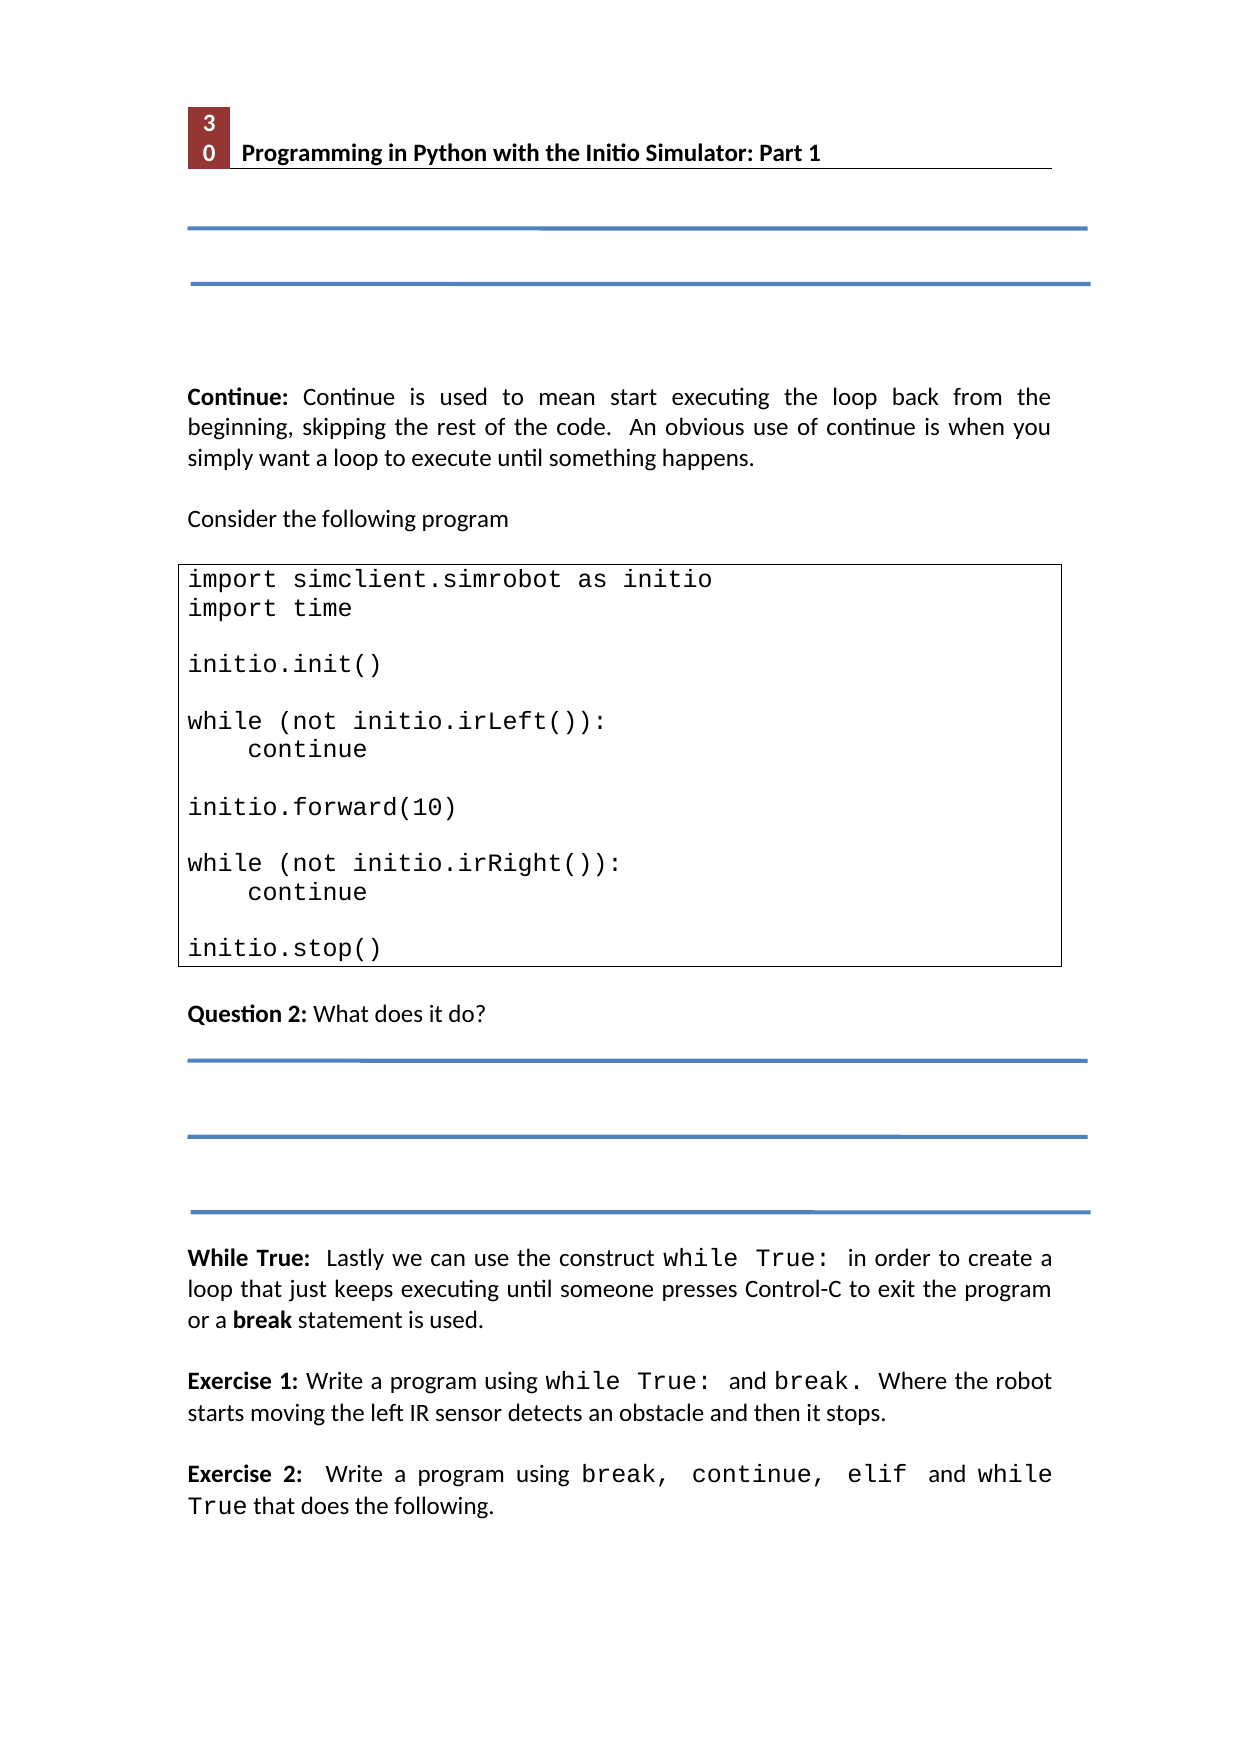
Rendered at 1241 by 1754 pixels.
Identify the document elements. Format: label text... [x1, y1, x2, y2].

text initio.forward(10) [187, 794, 1053, 822]
text while (not initio.irRight()): [187, 851, 1053, 879]
text continue [187, 737, 1053, 765]
text import simclient.simrobot as initio [179, 565, 1061, 595]
text Question 2: What does it do? [187, 998, 1053, 1028]
text Continue: Continue is used to mean start executing the loop back from the beginning, skipping the rest of the code. An obvious use of continue is when you simply want a loop to execute until something happens. [187, 381, 1053, 472]
text initio.stop() [179, 933, 1061, 966]
text import time [187, 595, 1053, 624]
text While True: Lastly we can use the construct while True: in order to create a loop that just keeps executing until someone presses Control-C to exit the program or a break statement is used. [187, 1242, 1053, 1335]
text while (not initio.irLeft()): [187, 709, 1053, 737]
text Consider the following program [187, 503, 1053, 533]
text continue [187, 879, 1053, 907]
text Exercise 1: Write a program using while True: and break. Where the robot starts moving the left IR sensor detects an obstacle and then it stops. [187, 1365, 1053, 1427]
text Exercise 2: Write a program using break, continue, elif and while True that does the following. [187, 1458, 1053, 1522]
text initio.init() [187, 652, 1053, 680]
